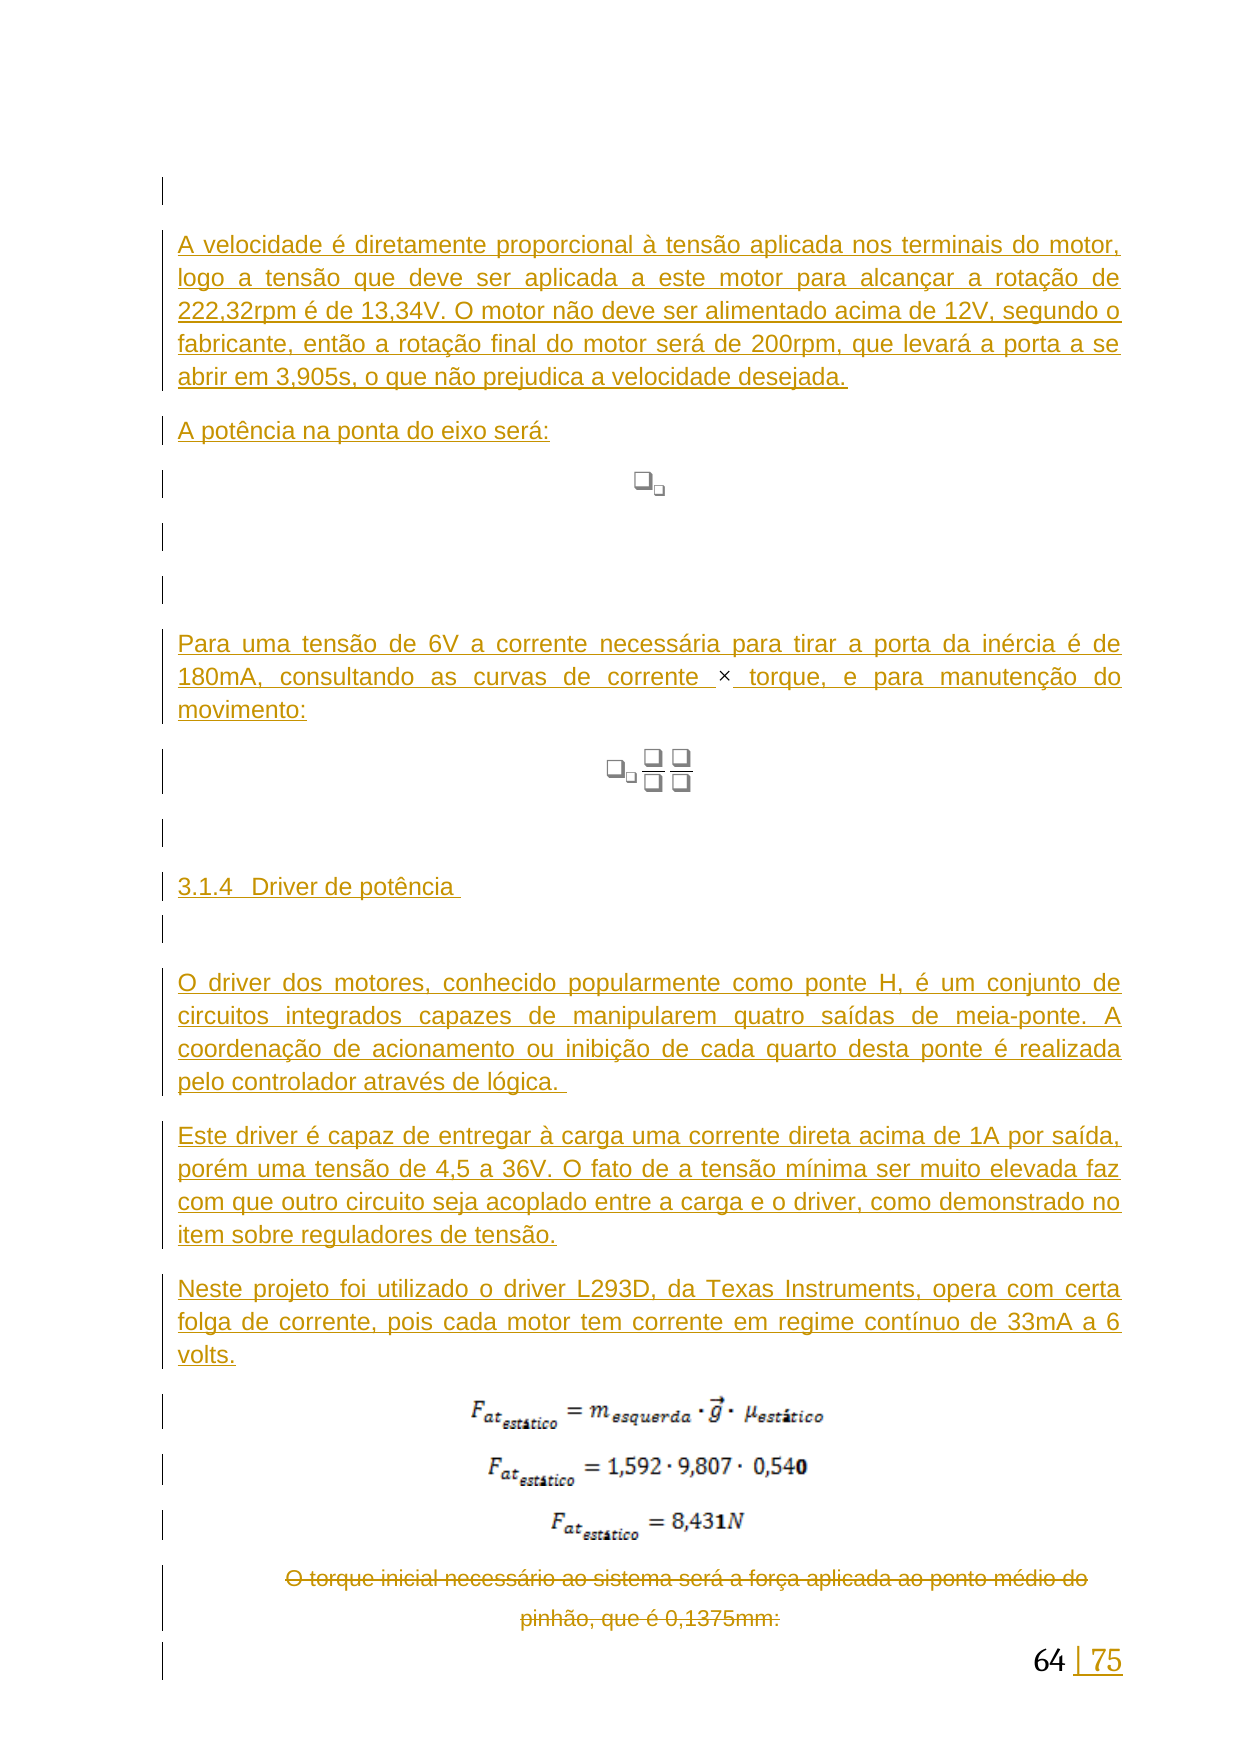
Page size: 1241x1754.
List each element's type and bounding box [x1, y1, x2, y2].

picture [471, 1393, 828, 1429]
picture [551, 1510, 748, 1540]
picture [488, 1453, 811, 1486]
